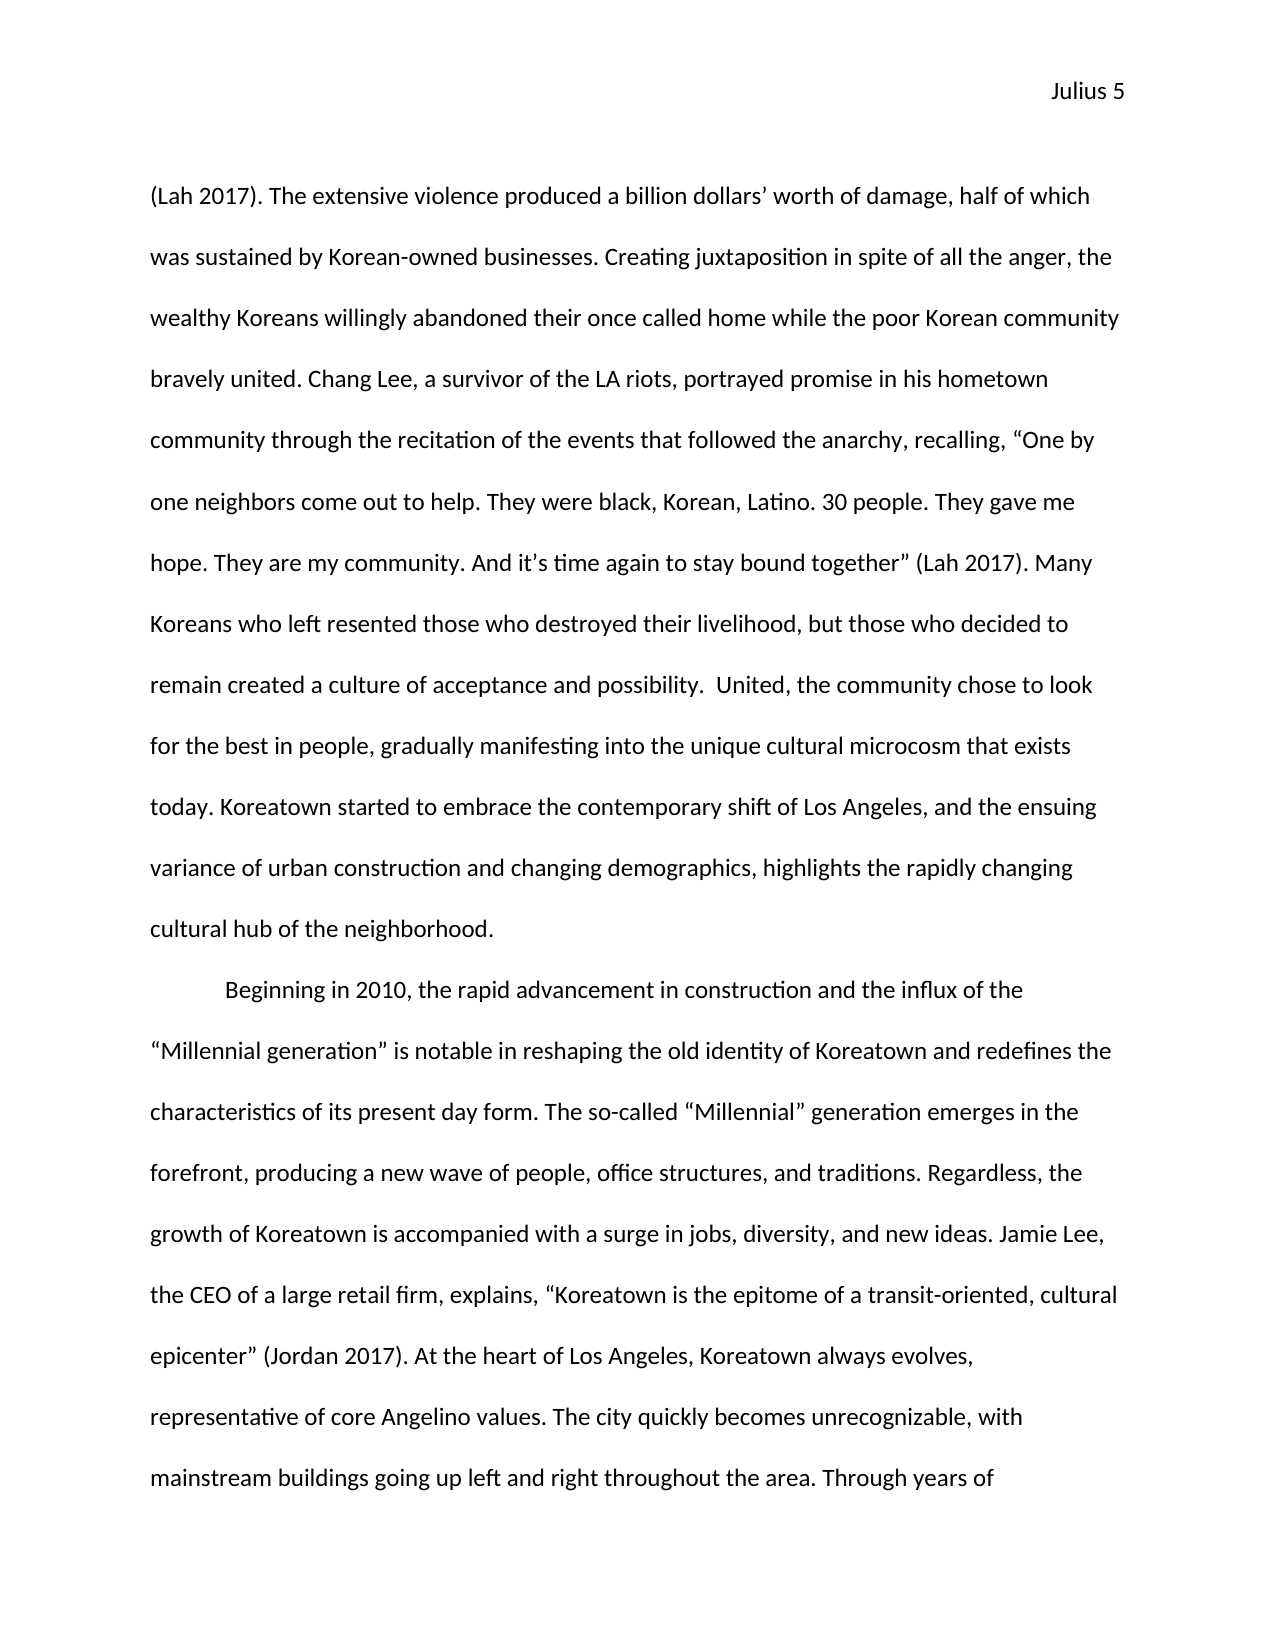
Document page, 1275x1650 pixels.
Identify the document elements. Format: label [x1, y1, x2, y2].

text [150, 974, 1125, 1493]
text [150, 181, 1125, 943]
